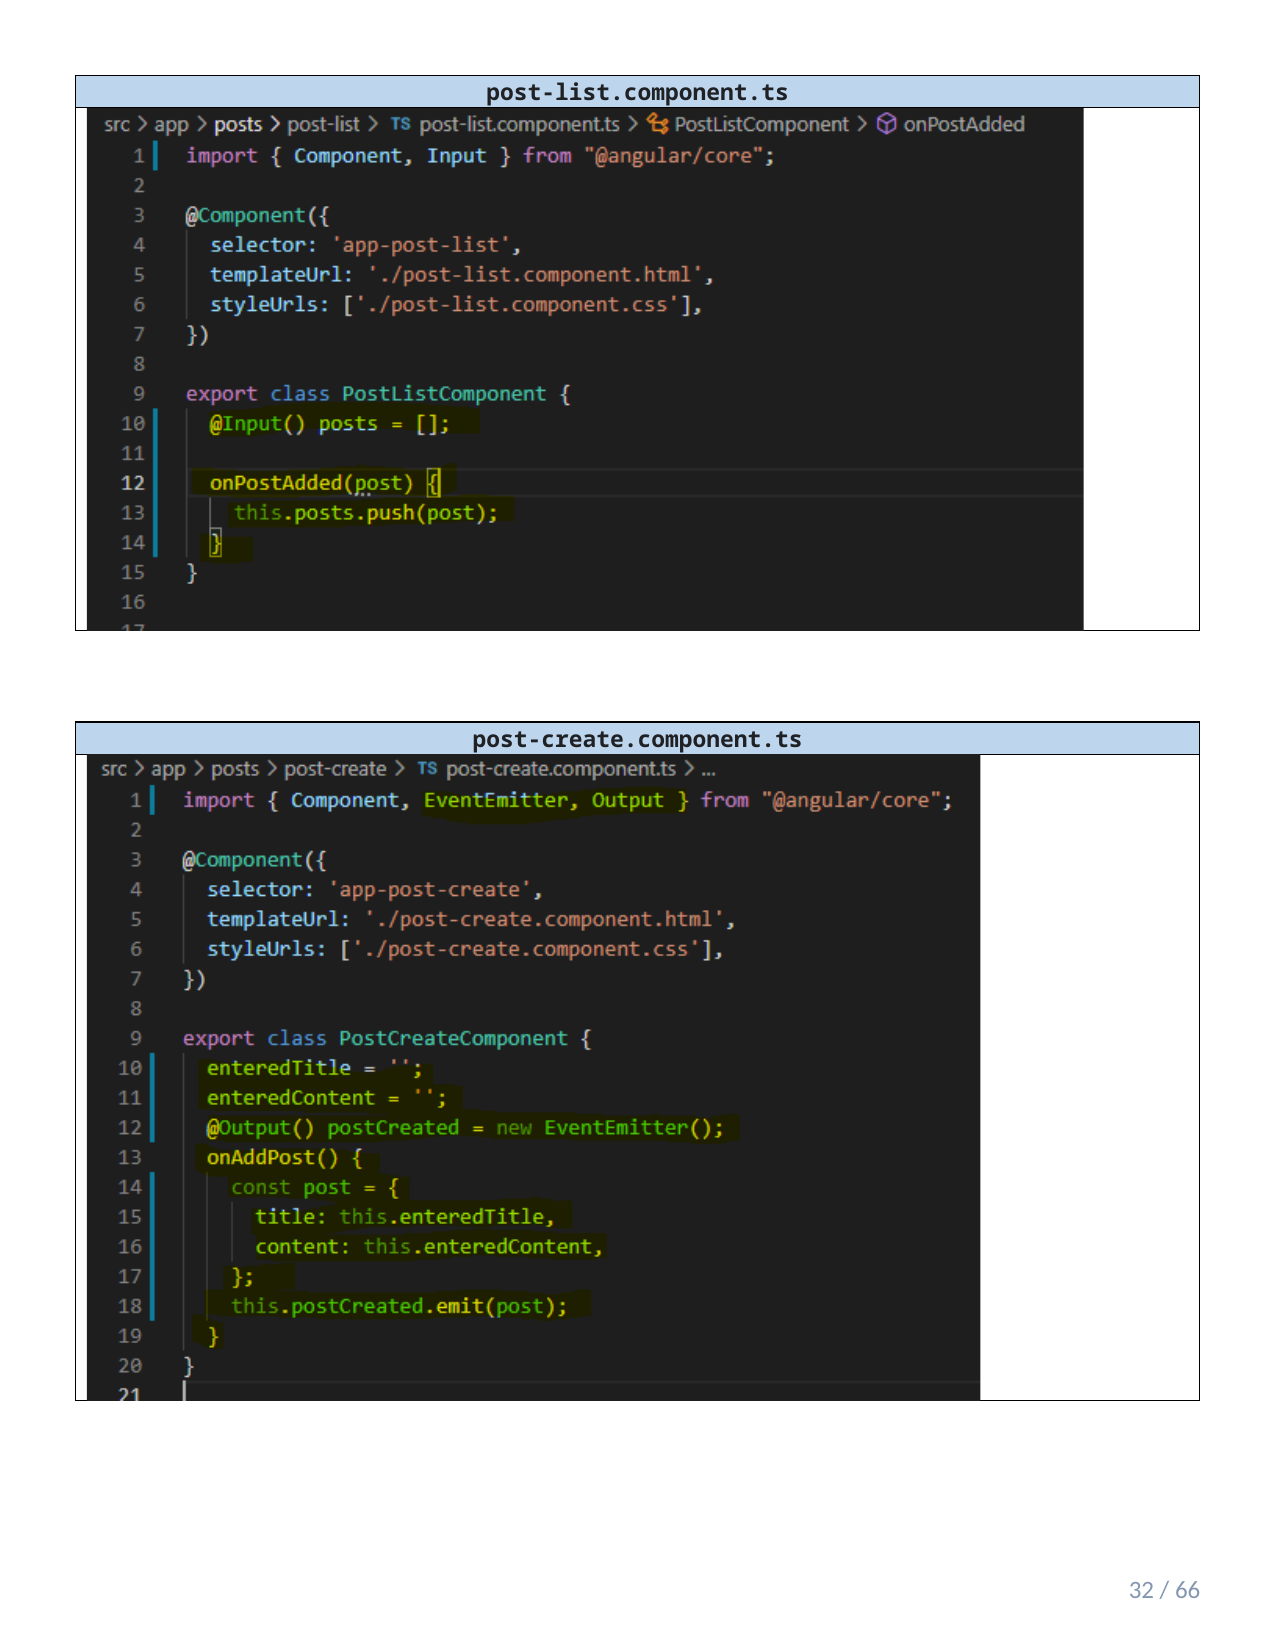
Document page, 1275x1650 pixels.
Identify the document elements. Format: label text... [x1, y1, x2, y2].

picture [86, 108, 1084, 631]
table_header post-create.component.ts [76, 723, 1199, 754]
table_header post-list.component.ts [76, 76, 1199, 107]
table_cell [76, 755, 86, 1400]
picture [86, 754, 981, 1401]
table_cell [1084, 108, 1199, 630]
table_cell [981, 755, 1199, 1400]
table_cell [76, 108, 86, 630]
